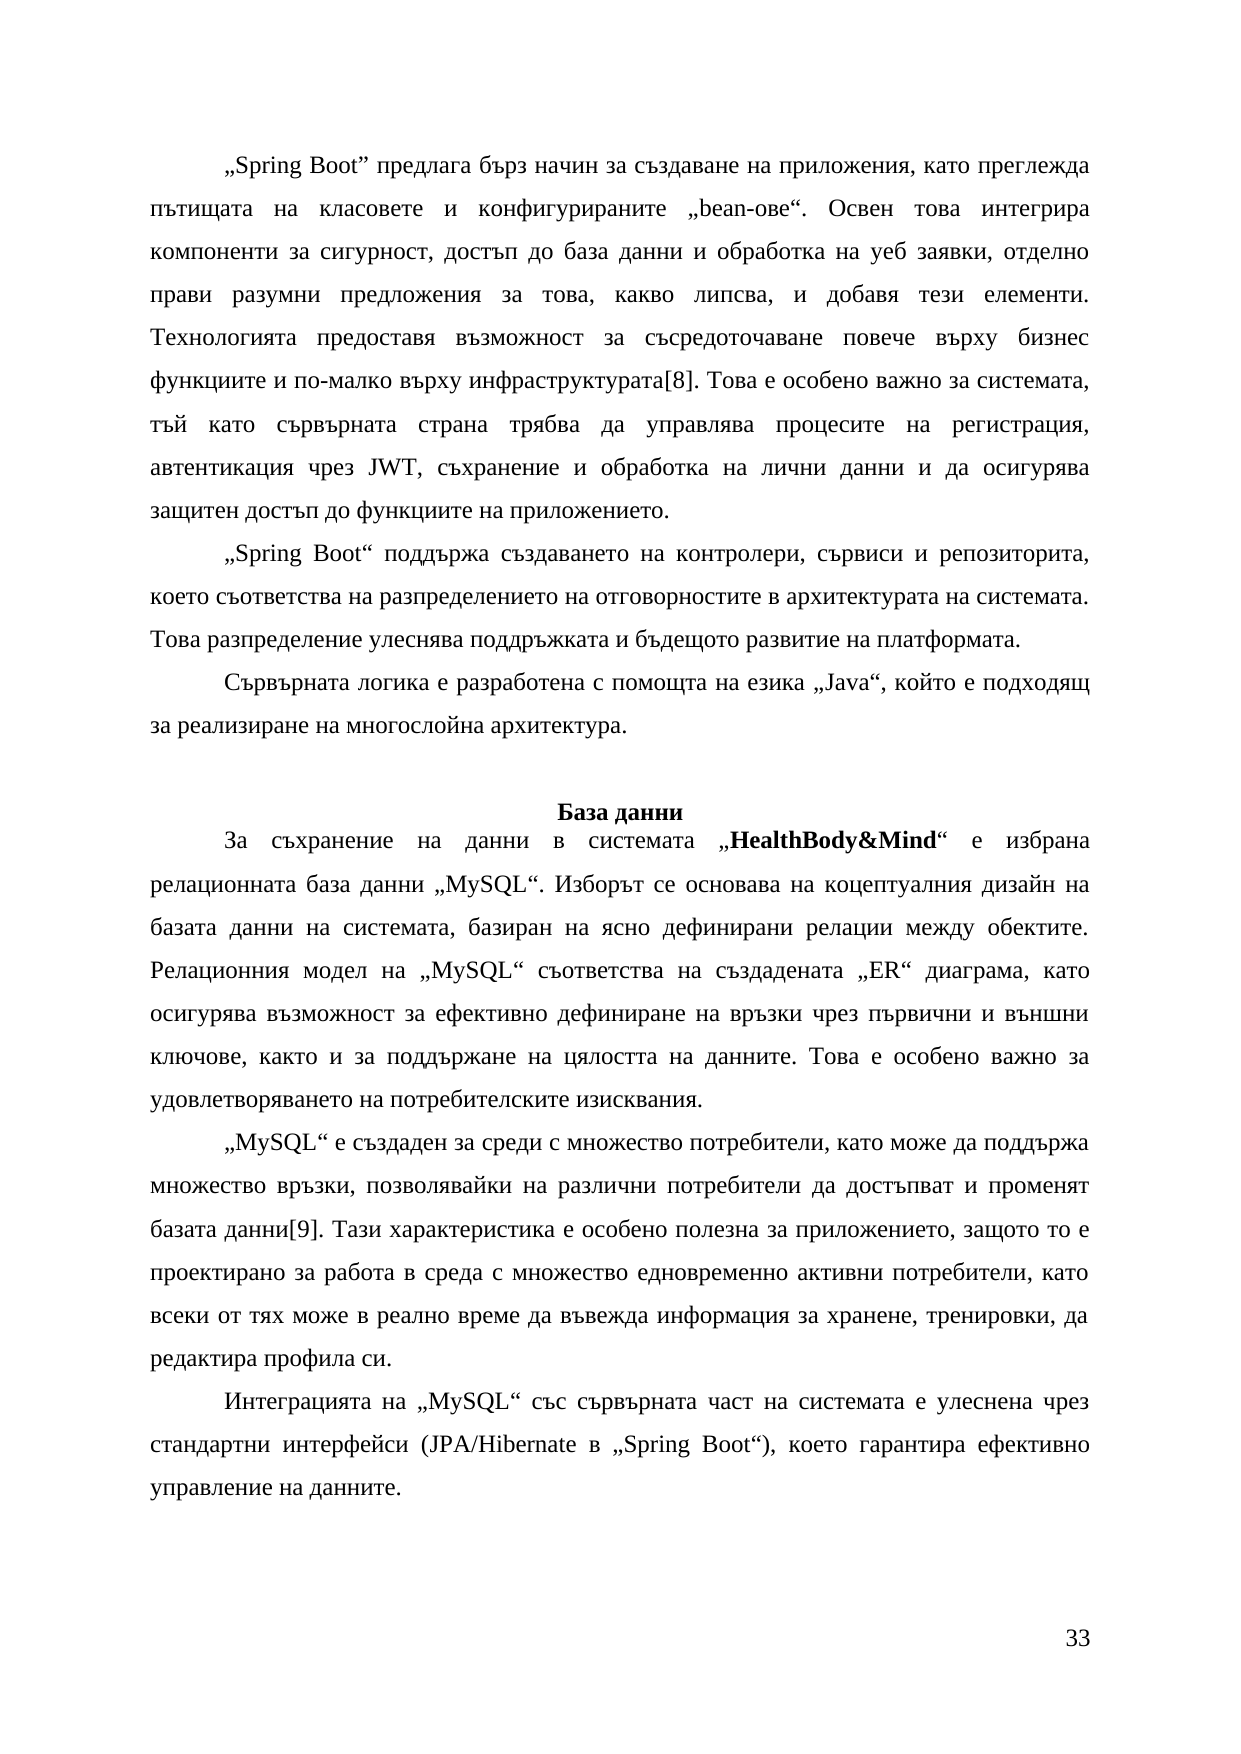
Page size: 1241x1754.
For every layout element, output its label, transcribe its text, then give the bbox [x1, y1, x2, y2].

text За съхранение на данни в системата „HealthBody&Mind“ е избрана релационната база данни „MySQL“. Изборът се основава на коцептуалния дизайн на базата данни на системата, базиран на ясно дефинирани релации между обектите. Релационния модел на „MySQL“ съответства на създадената „ER“ диаграма, като осигурява възможност за ефективно дефиниране на връзки чрез първични и външни ключове, както и за поддържане на цялостта на данните. Това е особено важно за удовлетворяването на потребителските изисквания. [150, 826, 1090, 1113]
text Сървърната логика е разработена с помощта на езика „Java“, който е подходящ за реализиране на многослойна архитектура. [150, 667, 1090, 739]
text Интеграцията на „MySQL“ със сървърната част на системата е улеснена чрез стандартни интерфейси (JPA/Hibernate в „Spring Boot“), което гарантира ефективно управление на данните. [150, 1386, 1090, 1501]
text База данни [150, 797, 1090, 826]
text „MySQL“ е създаден за среди с множество потребители, като може да поддържа множество връзки, позволявайки на различни потребители да достъпват и променят базата данни[9]. Тази характеристика е особено полезна за приложението, защото то е проектирано за работа в среда с множество едновременно активни потребители, като всеки от тях може в реално време да въвежда информация за хранене, тренировки, да редактира профила си. [150, 1127, 1090, 1372]
text „Spring Boot“ поддържа създаването на контролери, сървиси и репозиторита, което съответства на разпределението на отговорностите в архитектурата на системата. Това разпределение улеснява поддръжката и бъдещото развитие на платформата. [150, 538, 1090, 653]
text „Spring Boot” предлага бърз начин за създаване на приложения, като преглежда пътищата на класовете и конфигурираните „bean-ове“. Освен това интегрира компоненти за сигурност, достъп до база данни и обработка на уеб заявки, отделно прави разумни предложения за това, какво липсва, и добавя тези елементи. Технологията предоставя възможност за съсредоточаване повече върху бизнес функциите и по-малко върху инфраструктурата[8]. Това е особено важно за системата, тъй като сървърната страна трябва да управлява процесите на регистрация, автентикация чрез JWT, съхранение и обработка на лични данни и да осигурява защитен достъп до функциите на приложението. [150, 150, 1090, 524]
